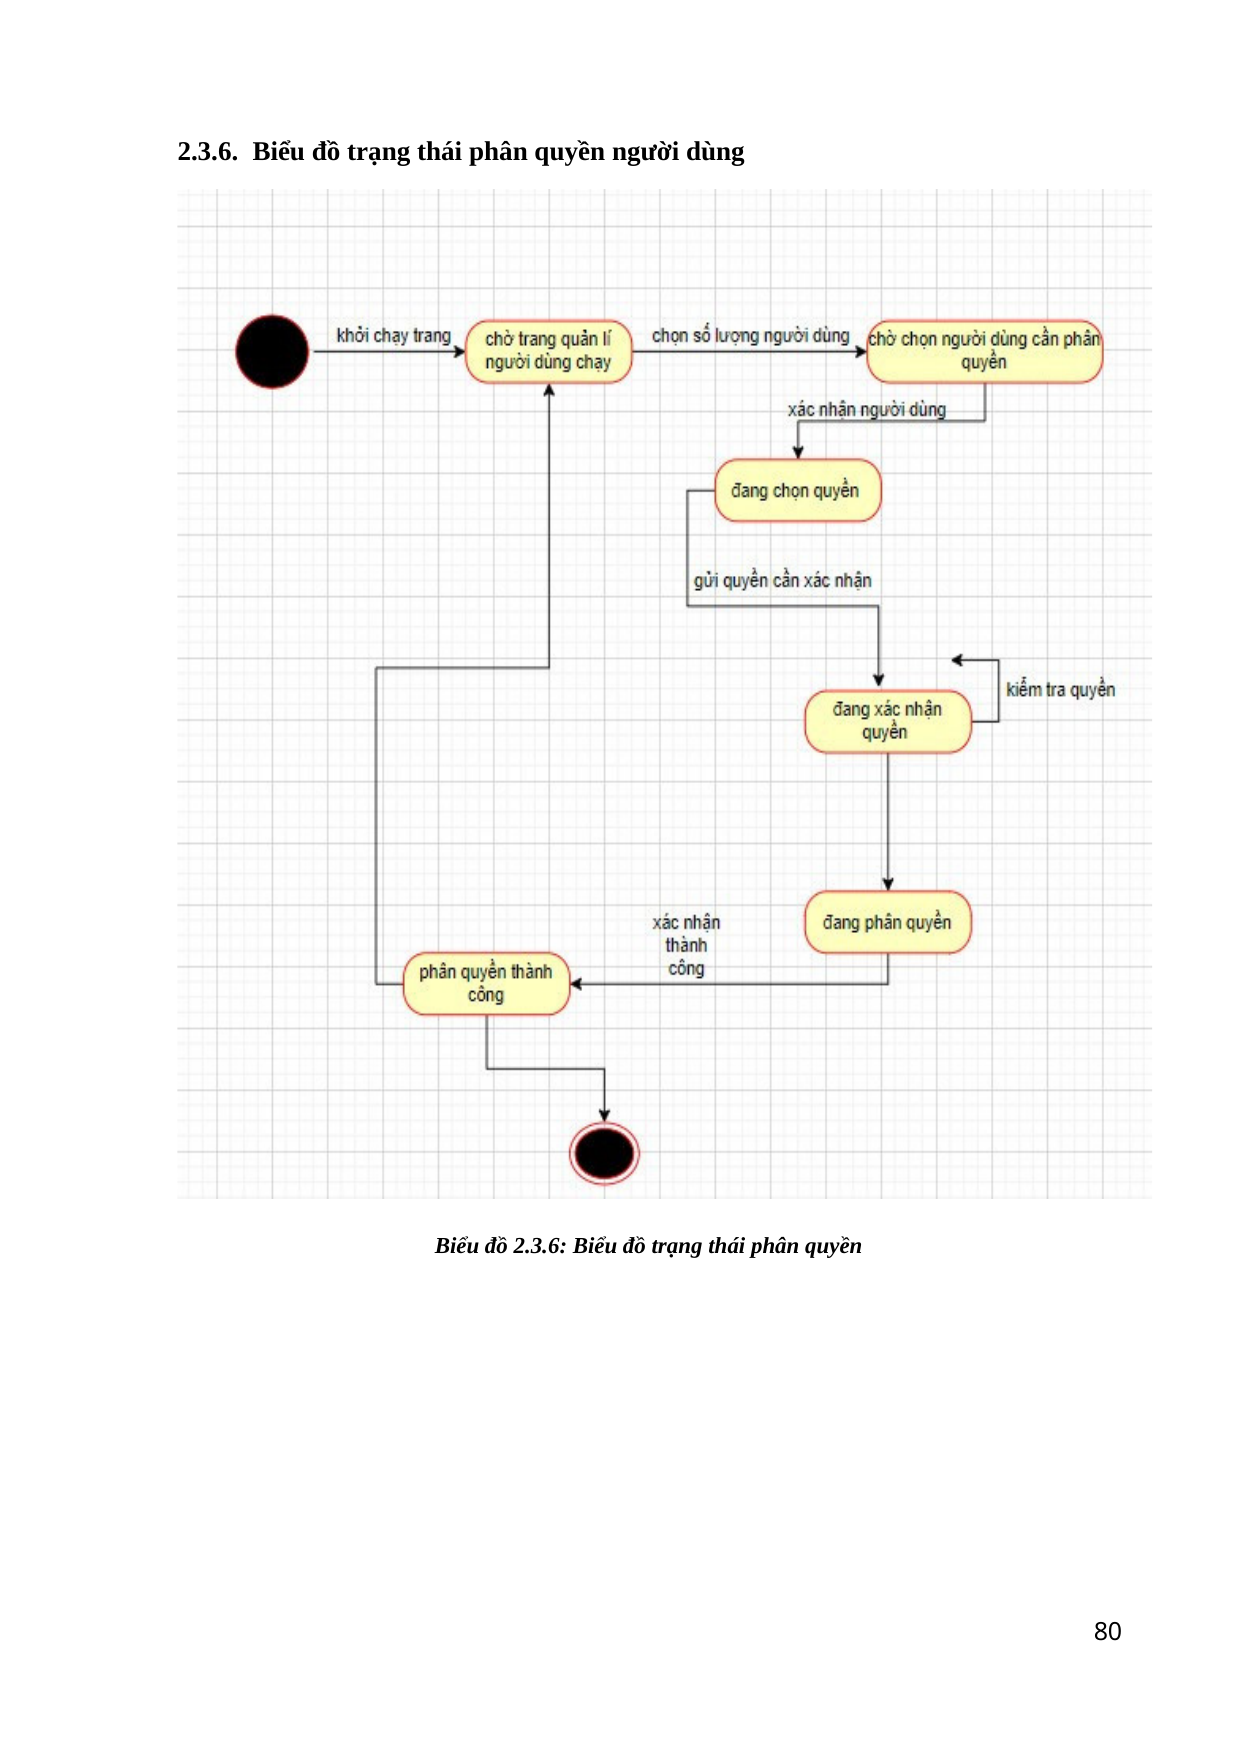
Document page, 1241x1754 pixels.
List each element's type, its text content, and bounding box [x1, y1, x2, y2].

subtitle Biểu đồ trạng thái phân quyền người dùng [177, 135, 1122, 166]
picture [177, 189, 1153, 1199]
text Biểu đồ 2.3.6: Biểu đồ trạng thái phân quyền [177, 1232, 1122, 1259]
